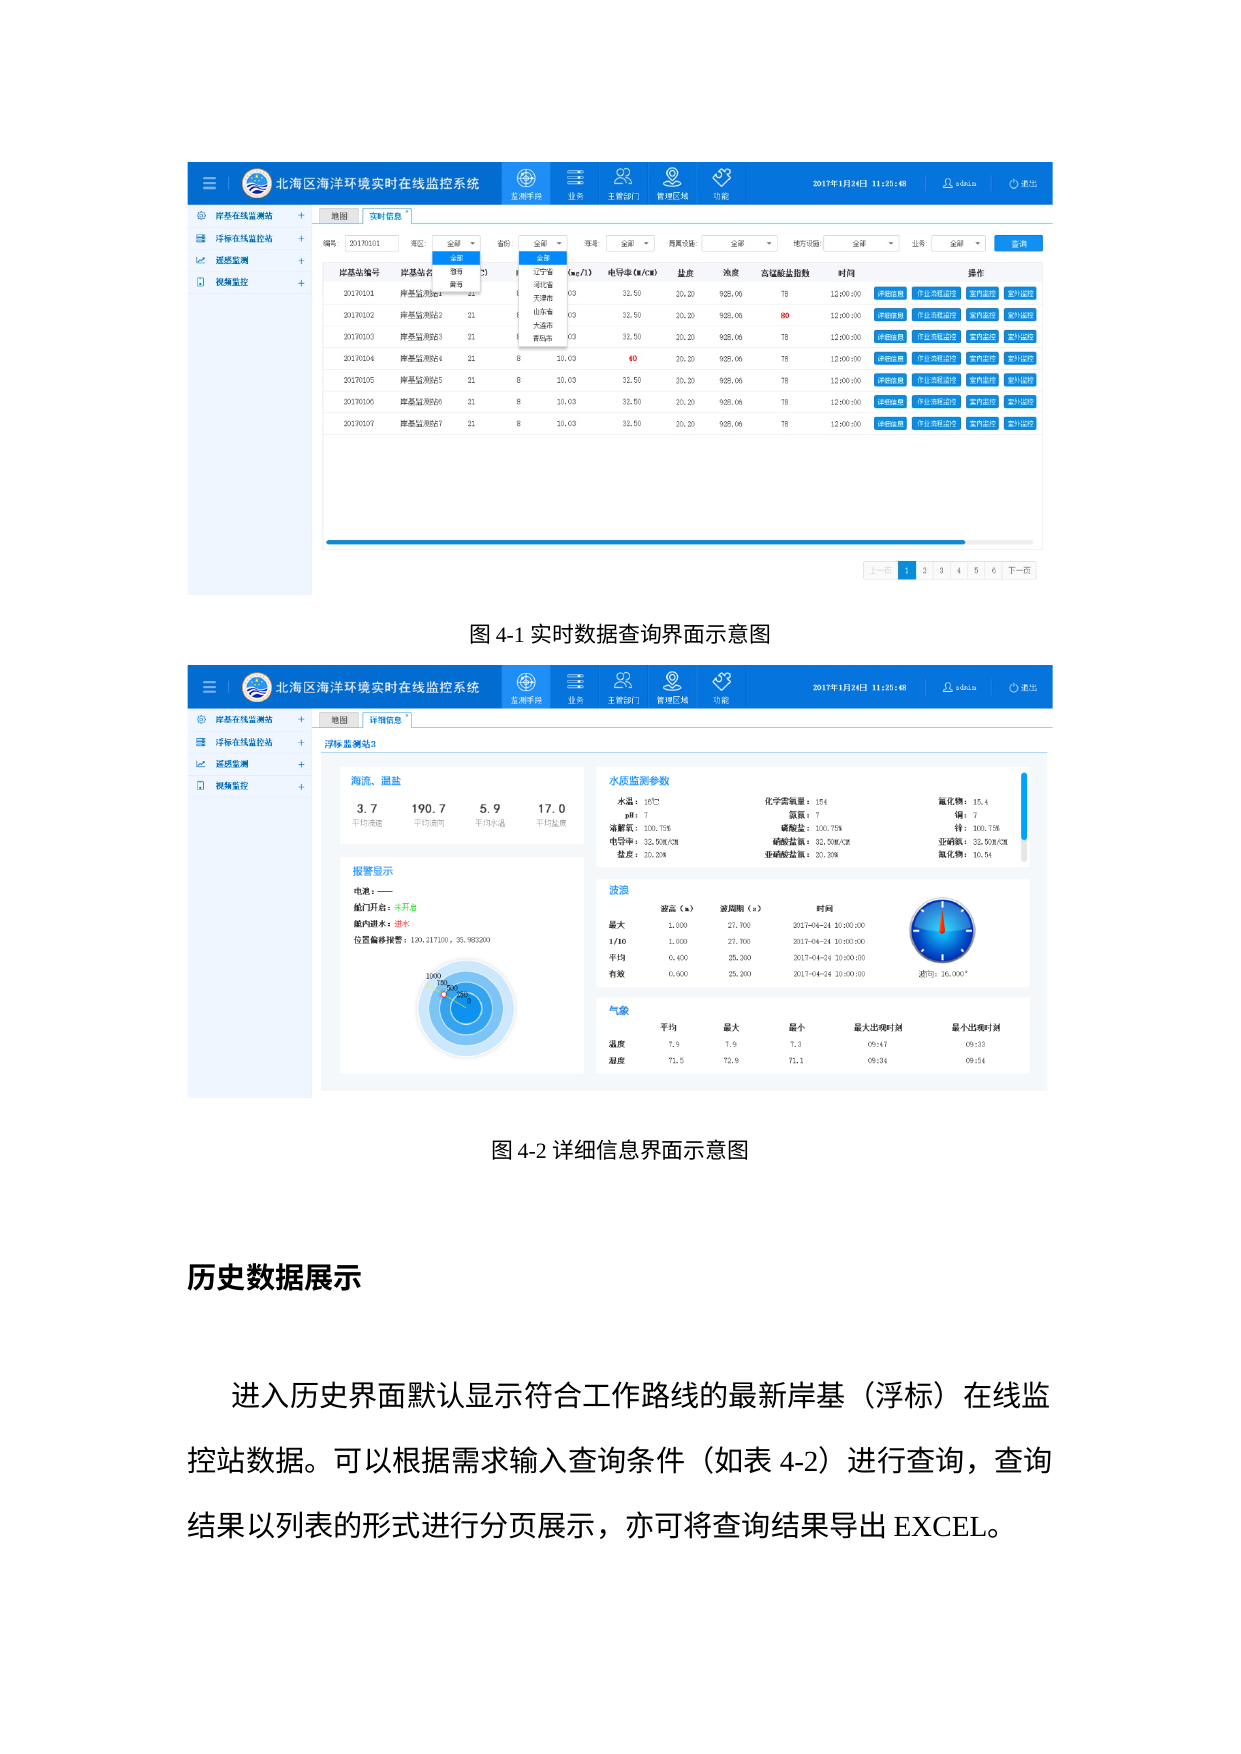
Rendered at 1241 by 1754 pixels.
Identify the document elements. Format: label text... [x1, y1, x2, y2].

text 图4-2 详细信息界面示意图 [187, 1133, 1053, 1165]
picture [187, 162, 1053, 595]
text 进入历史界面默认显示符合工作路线的最新岸基（浮标）在线监控站数据。可以根据需求输入查询条件（如表4-2）进行查询，查询结果以列表的形式进行分页展示，亦可将查询结果导出EXCEL。 [187, 1361, 1053, 1556]
text 图4-1 实时数据查询界面示意图 [187, 617, 1053, 649]
subtitle 历史数据展示 [187, 1243, 1053, 1308]
picture [187, 665, 1053, 1098]
